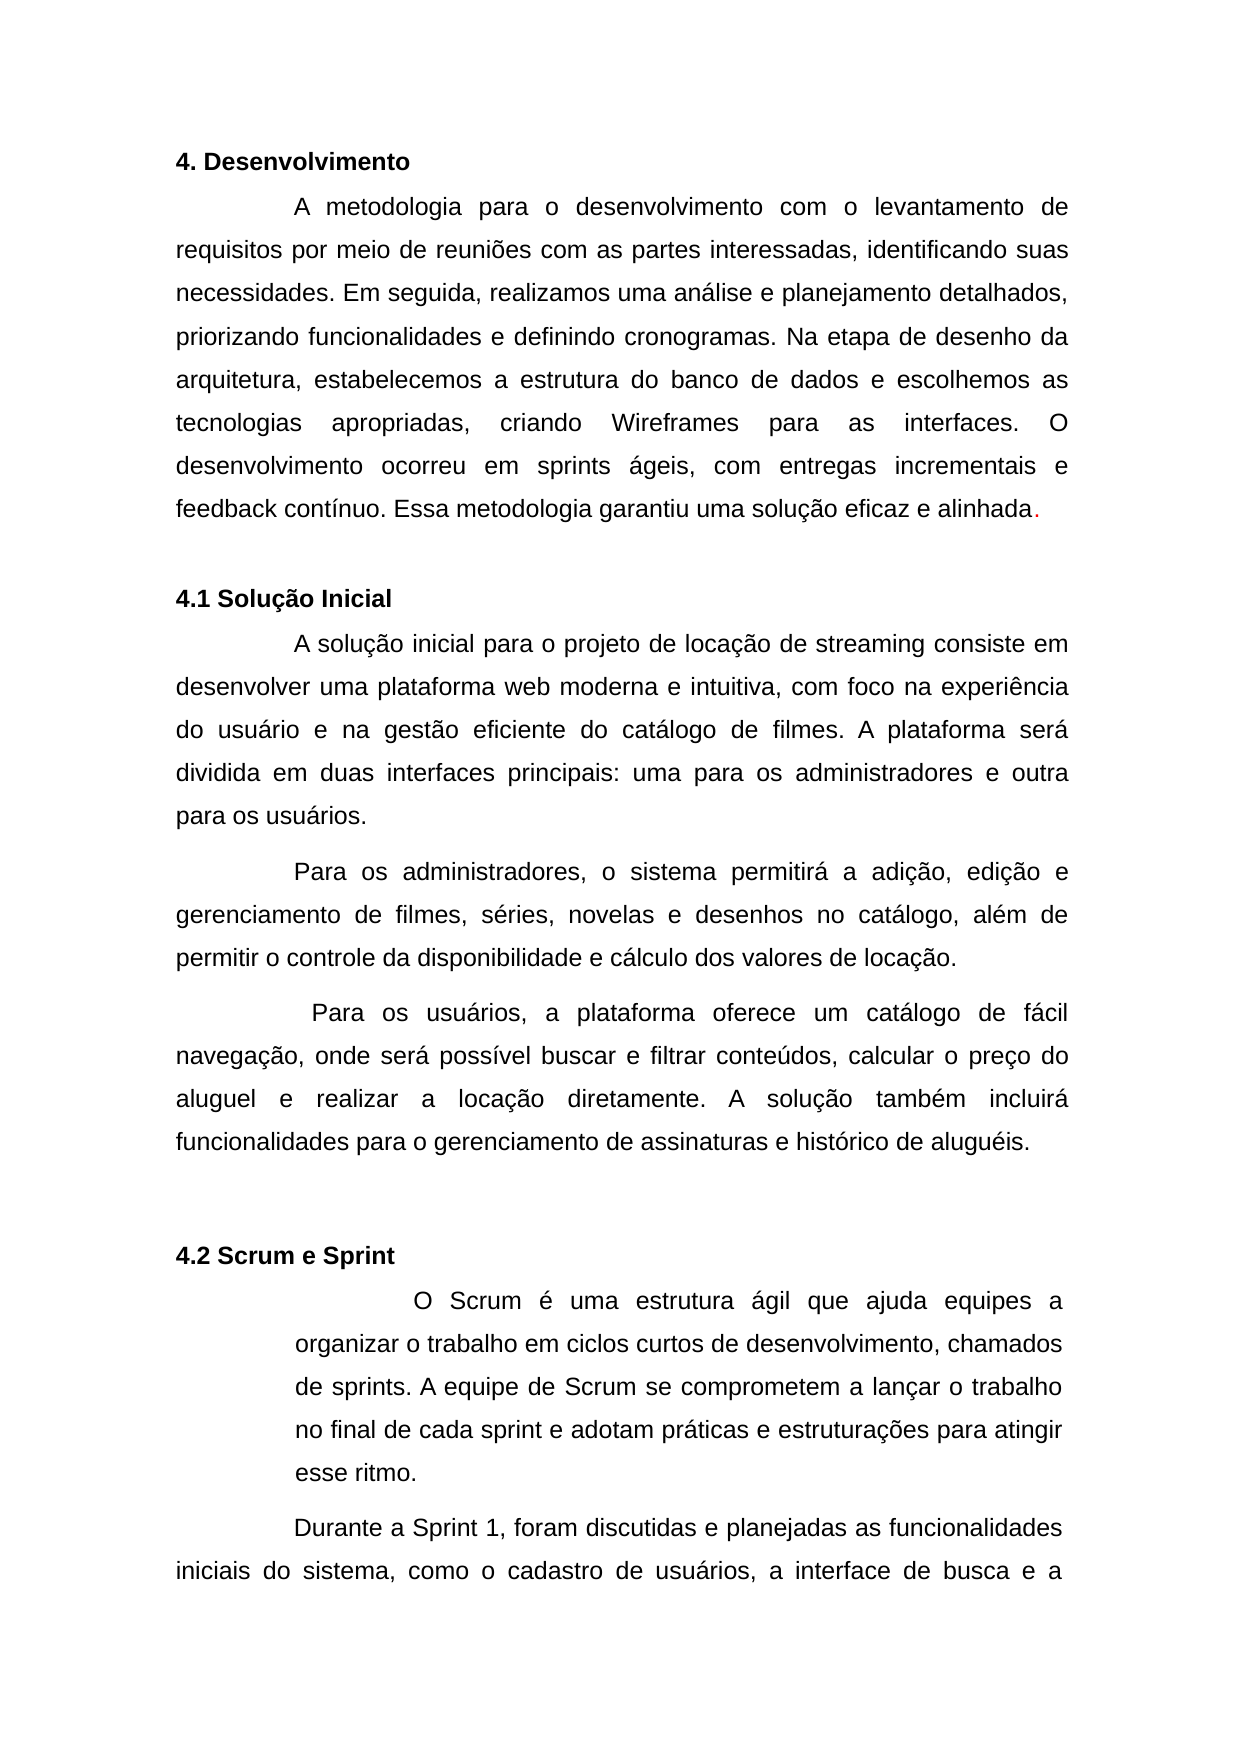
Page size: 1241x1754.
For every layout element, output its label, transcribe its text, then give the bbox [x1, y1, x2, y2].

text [176, 1513, 1064, 1585]
text A metodologia para o desenvolvimento com o levantamento de requisitos por meio de reuniões com as partes interessadas, identificando suas necessidades. Em seguida, realizamos uma análise e planejamento detalhados, priorizando funcionalidades e definindo cronogramas. Na etapa de desenho da arquitetura, estabelecemos a estrutura do banco de dados e escolhemos as tecnologias apropriadas, criando Wireframes para as interfaces. O desenvolvimento ocorreu em sprints ágeis, com entregas incrementais e feedback contínuo. Essa metodologia garantiu uma solução eficaz e alinhada. [176, 192, 1070, 523]
text O Scrum é uma estrutura ágil que ajuda equipes a organizar o trabalho em ciclos curtos de desenvolvimento, chamados de sprints. A equipe de Scrum se comprometem a lançar o trabalho no final de cada sprint e adotam práticas e estruturações para atingir esse ritmo. [295, 1286, 1064, 1487]
text A solução inicial para o projeto de locação de streaming consiste em desenvolver uma plataforma web moderna e intuitiva, com foco na experiência do usuário e na gestão eficiente do catálogo de filmes. A plataforma será dividida em duas interfaces principais: uma para os administradores e outra para os usuários. [176, 629, 1070, 830]
text Para os usuários, a plataforma oferece um catálogo de fácil navegação, onde será possível buscar e filtrar conteúdos, calcular o preço do aluguel e realizar a locação diretamente. A solução também incluirá funcionalidades para o gerenciamento de assinaturas e histórico de aluguéis. [176, 997, 1070, 1156]
subtitle 4.2 Scrum e Sprint [176, 1241, 974, 1270]
subtitle 4. Desenvolvimento [176, 147, 974, 176]
text Para os administradores, o sistema permitirá a adição, edição e gerenciamento de filmes, séries, novelas e desenhos no catálogo, além de permitir o controle da disponibilidade e cálculo dos valores de locação. [176, 856, 1070, 971]
subtitle 4.1 Solução Inicial [176, 584, 974, 613]
